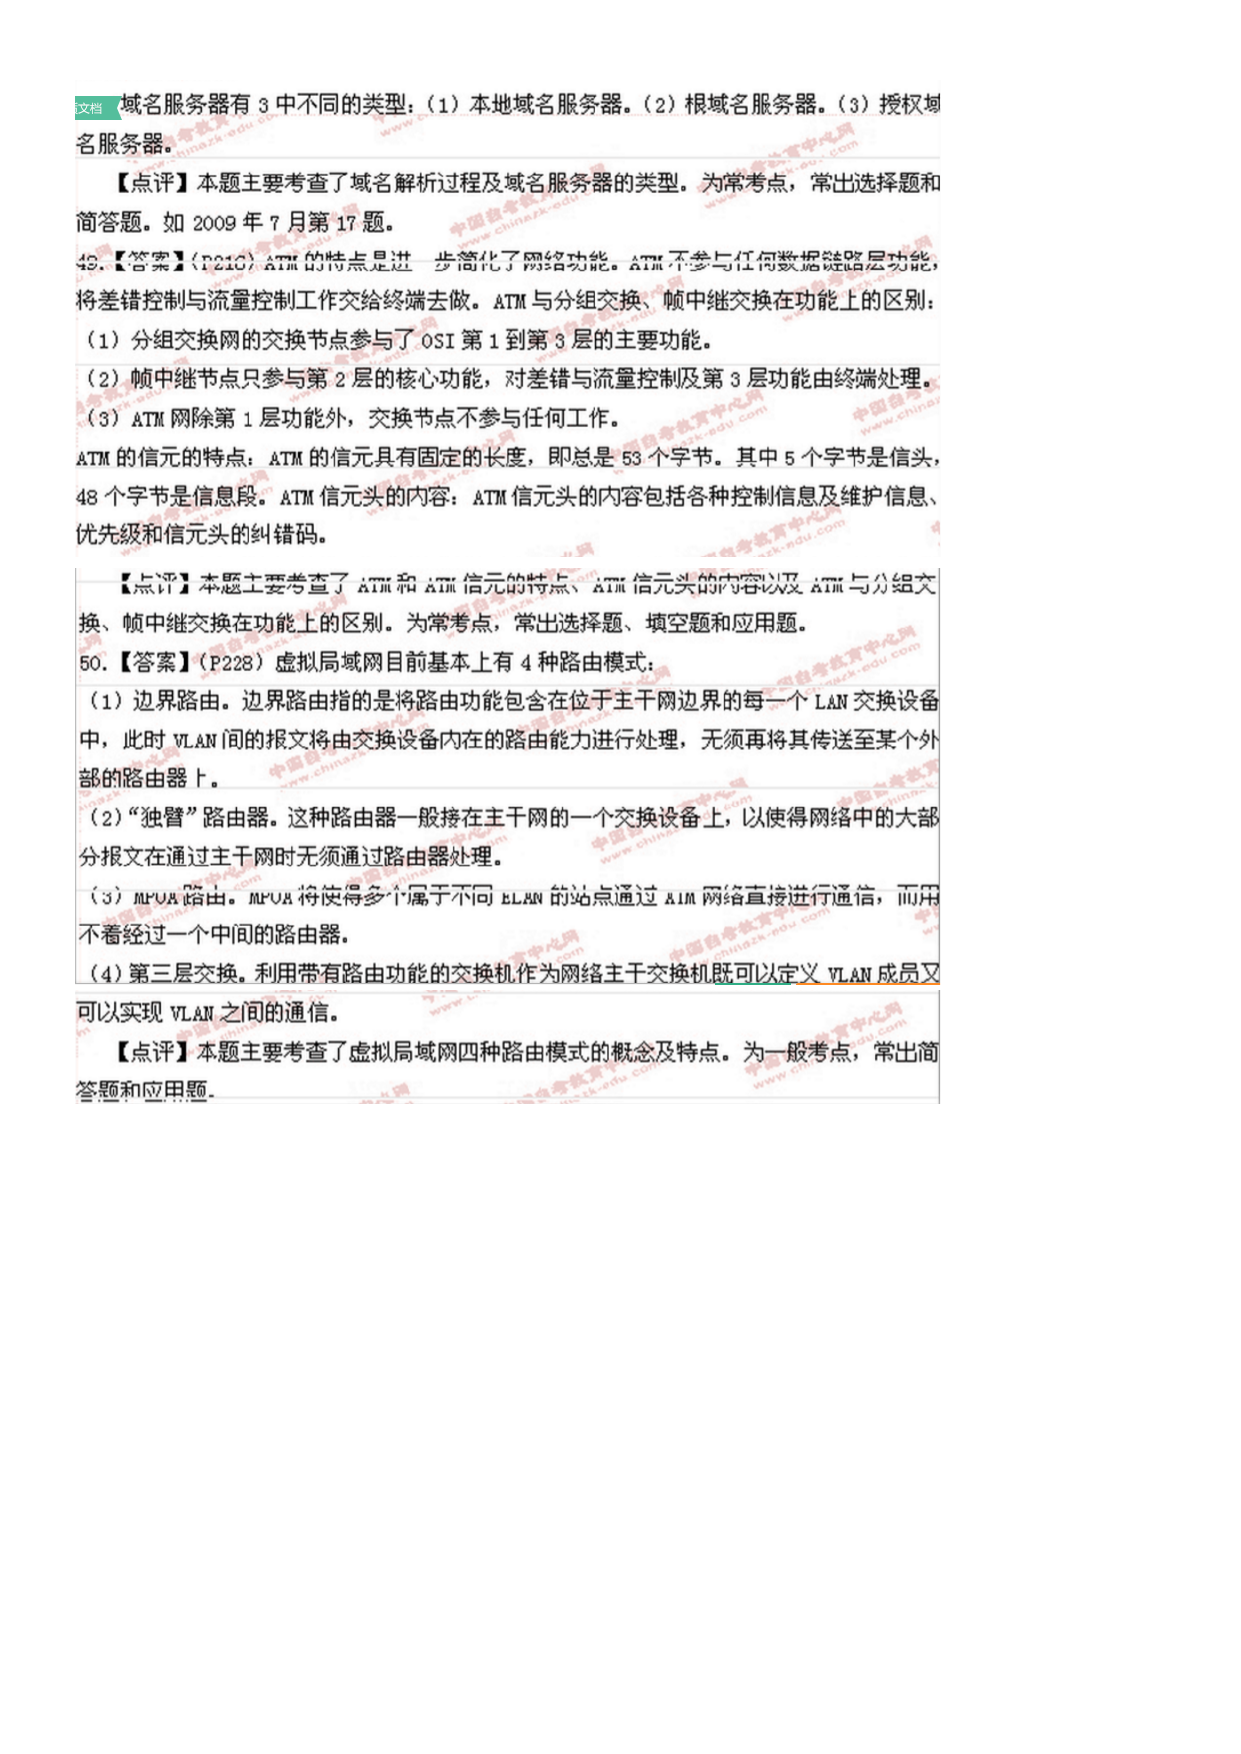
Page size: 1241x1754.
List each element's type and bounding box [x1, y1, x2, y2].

picture [75, 568, 941, 985]
picture [75, 80, 941, 557]
picture [75, 990, 941, 1104]
